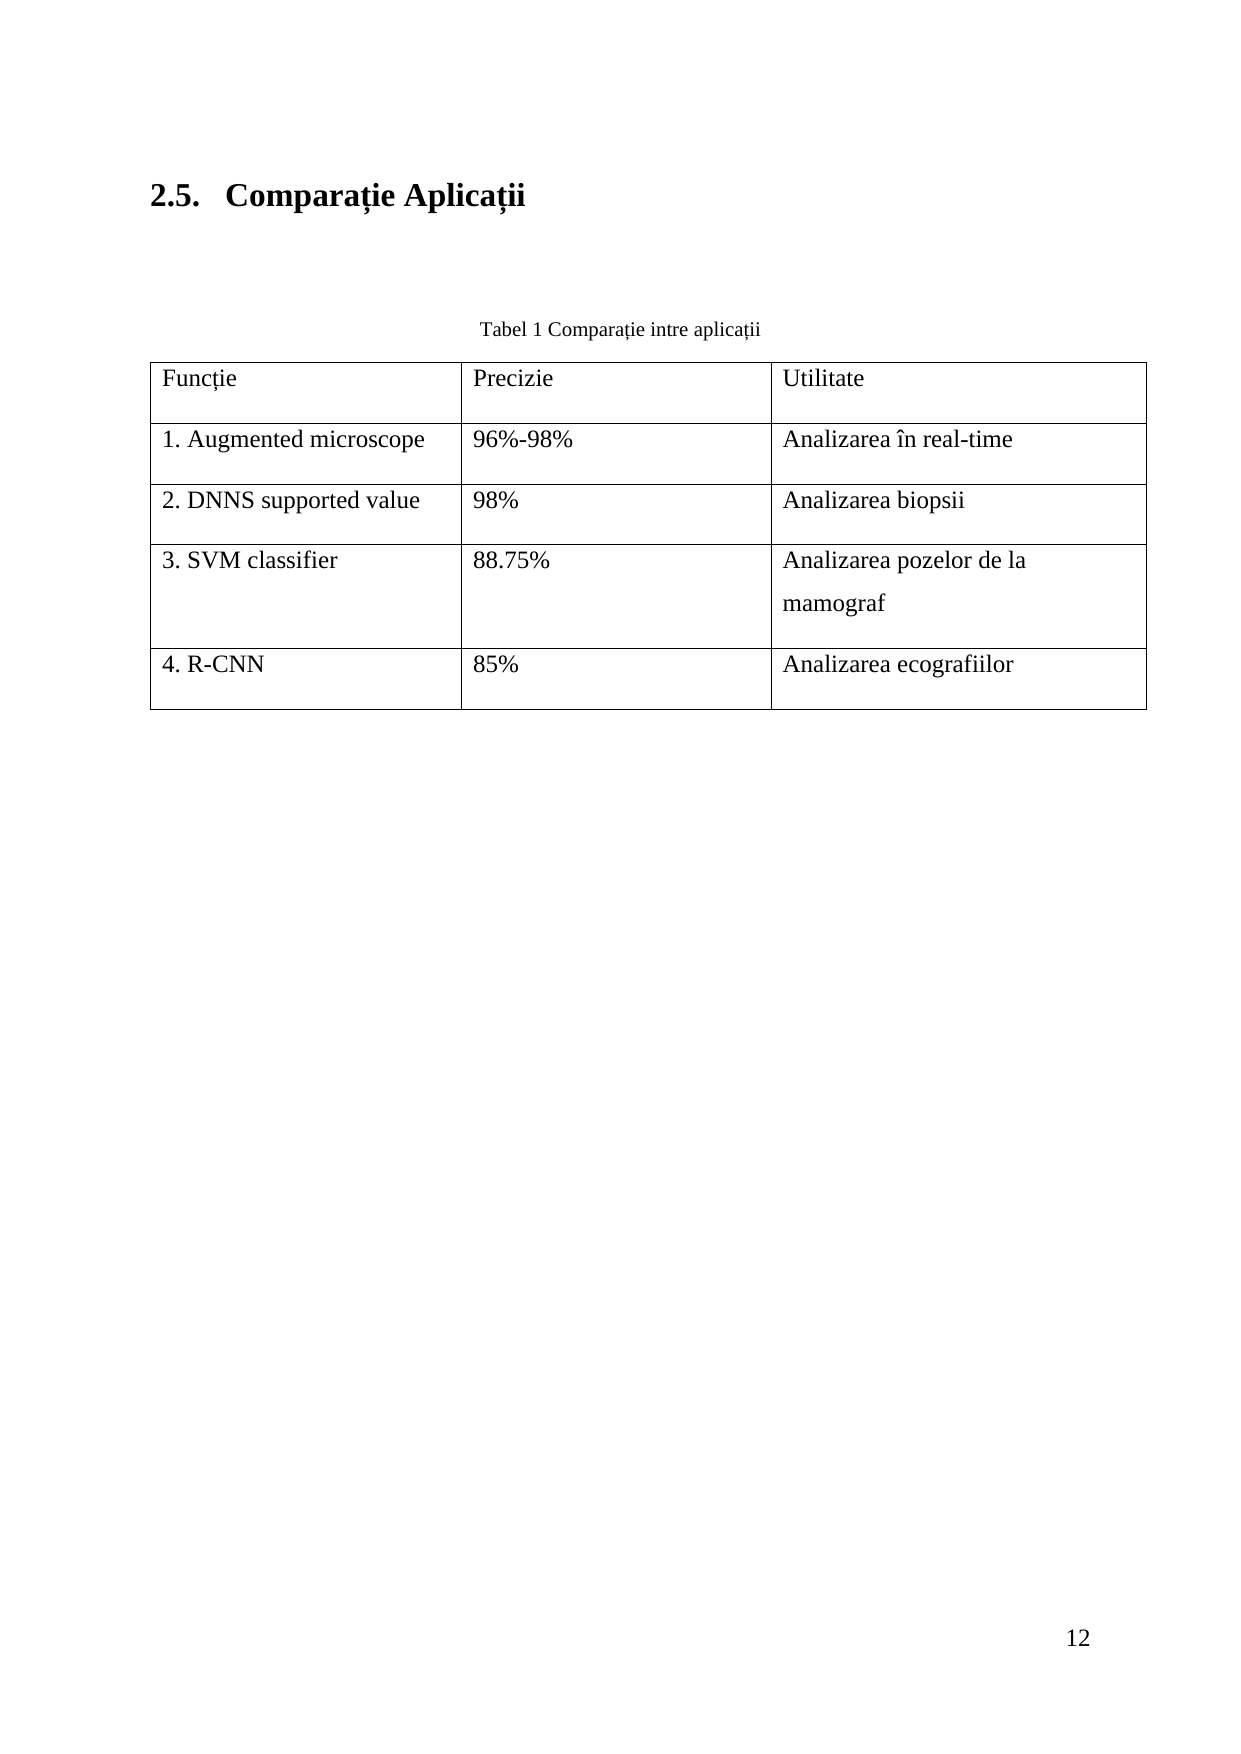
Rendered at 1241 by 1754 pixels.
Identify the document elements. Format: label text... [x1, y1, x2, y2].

table_cell Analizarea pozelor de la mamograf [772, 545, 1146, 648]
table_cell Analizarea în real-time [772, 424, 1146, 484]
table_cell 85% [462, 649, 771, 709]
table_header Funcție [151, 363, 461, 423]
table_cell 1. Augmented microscope [151, 424, 461, 484]
table_header Utilitate [772, 363, 1146, 423]
table_cell Analizarea biopsii [772, 485, 1146, 544]
subtitle Comparație Aplicații [150, 175, 1090, 213]
table_cell 96%-98% [462, 424, 771, 484]
table_cell Analizarea ecografiilor [772, 649, 1146, 709]
table_cell 88.75% [462, 545, 771, 648]
text Tabel 1 Comparație intre aplicații [150, 317, 1090, 341]
table_header Precizie [462, 363, 771, 423]
table_cell 4. R-CNN [151, 649, 461, 709]
table_cell 3. SVM classifier [151, 545, 461, 648]
table_cell 2. DNNS supported value [151, 485, 461, 544]
table_cell 98% [462, 485, 771, 544]
